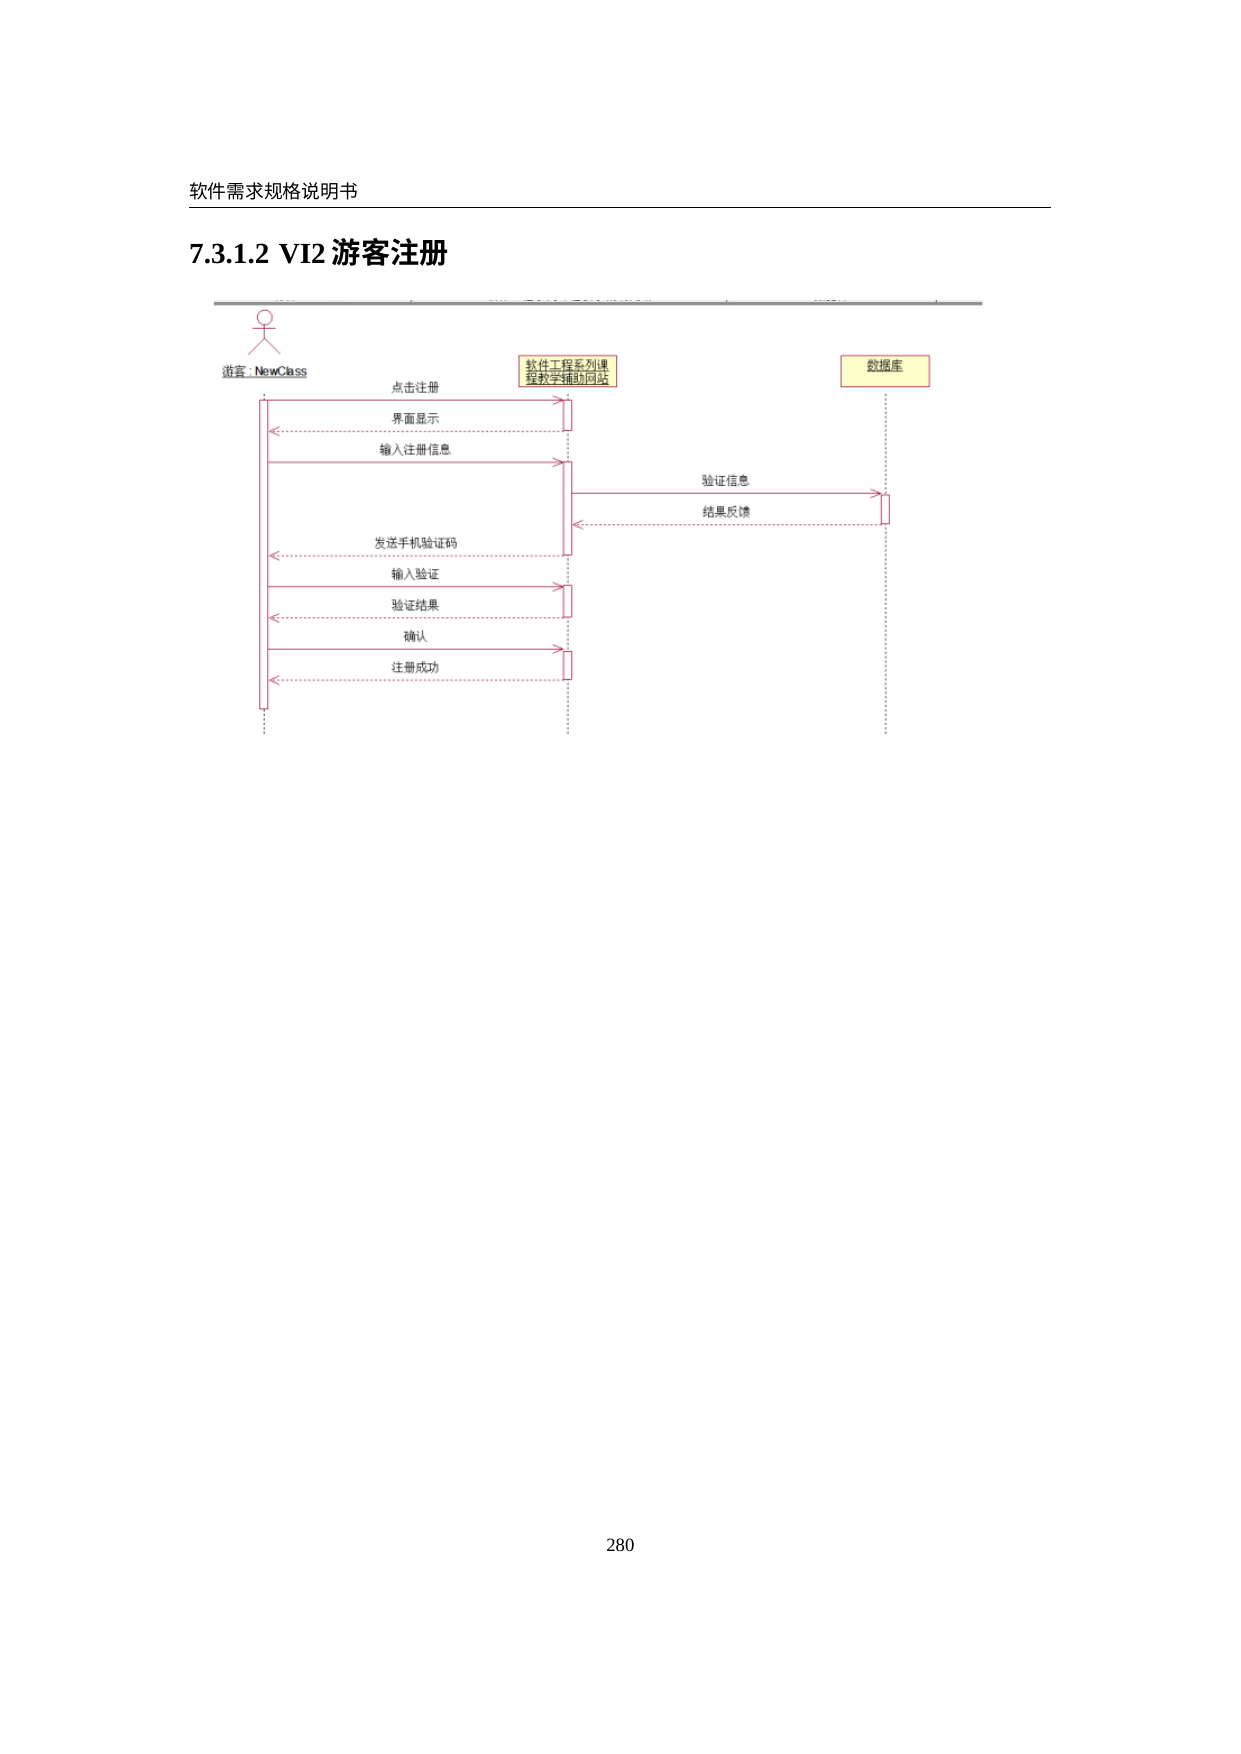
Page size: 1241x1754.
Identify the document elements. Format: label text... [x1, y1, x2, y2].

subtitle VI2游客注册 [189, 229, 1051, 272]
picture [213, 300, 983, 846]
